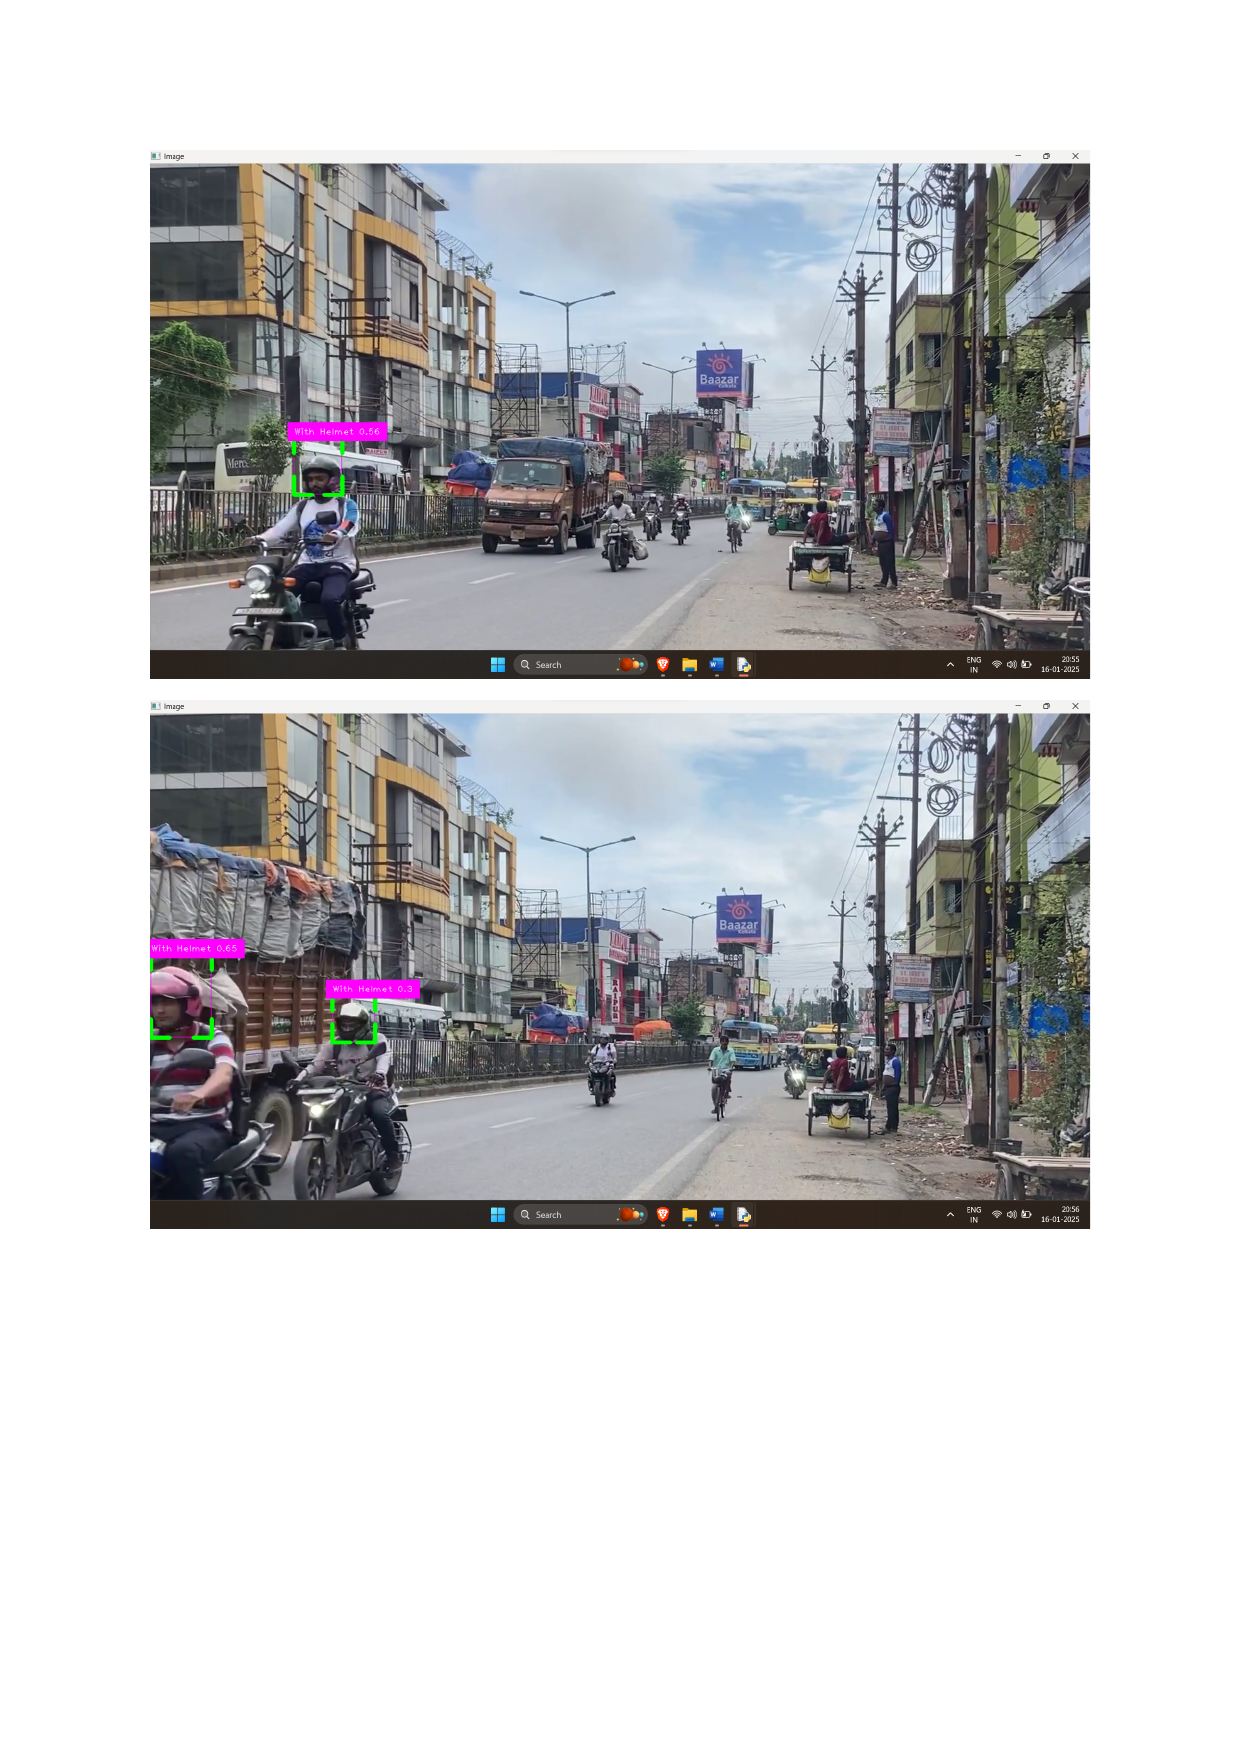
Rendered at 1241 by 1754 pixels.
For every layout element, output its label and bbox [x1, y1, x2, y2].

picture [150, 700, 1091, 1229]
picture [150, 150, 1091, 679]
